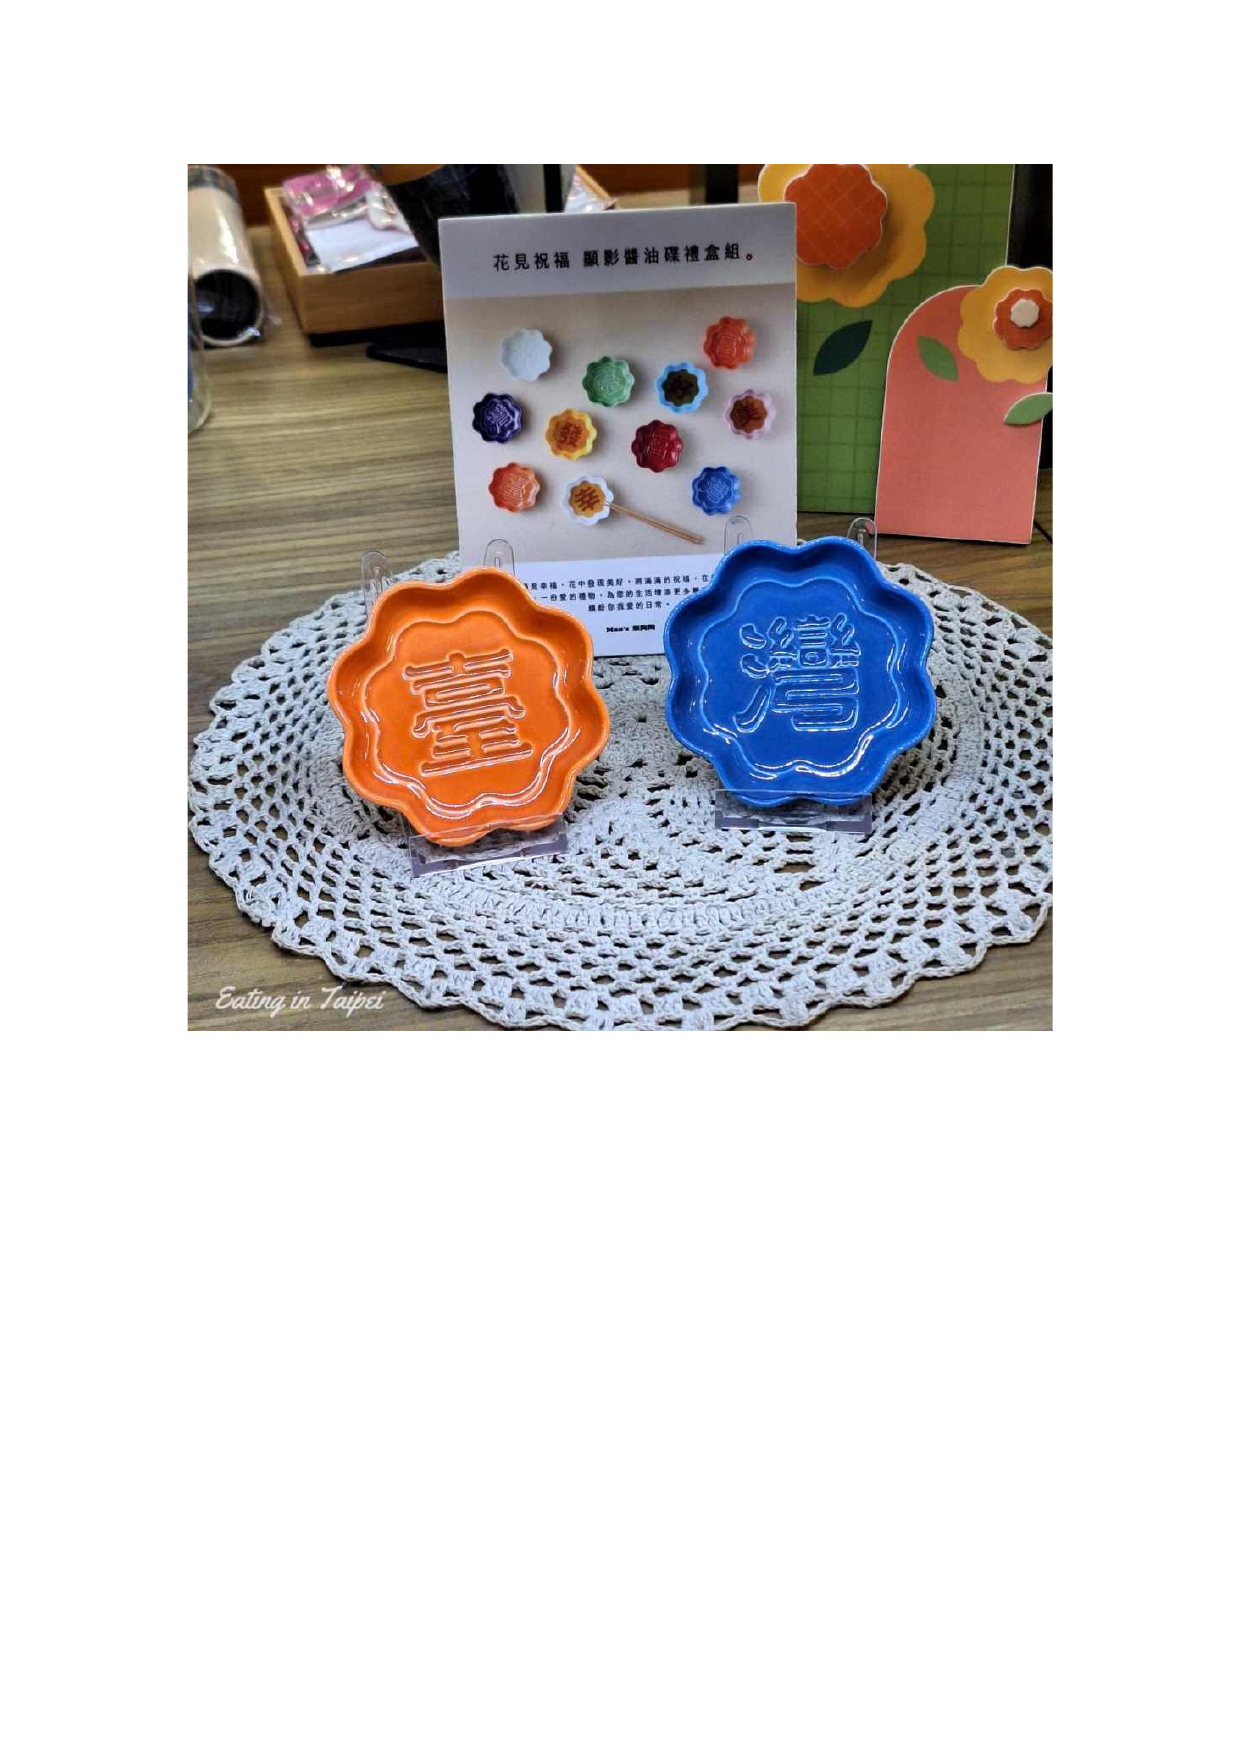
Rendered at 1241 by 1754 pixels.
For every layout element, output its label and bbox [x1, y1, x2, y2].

picture [187, 164, 1053, 1031]
